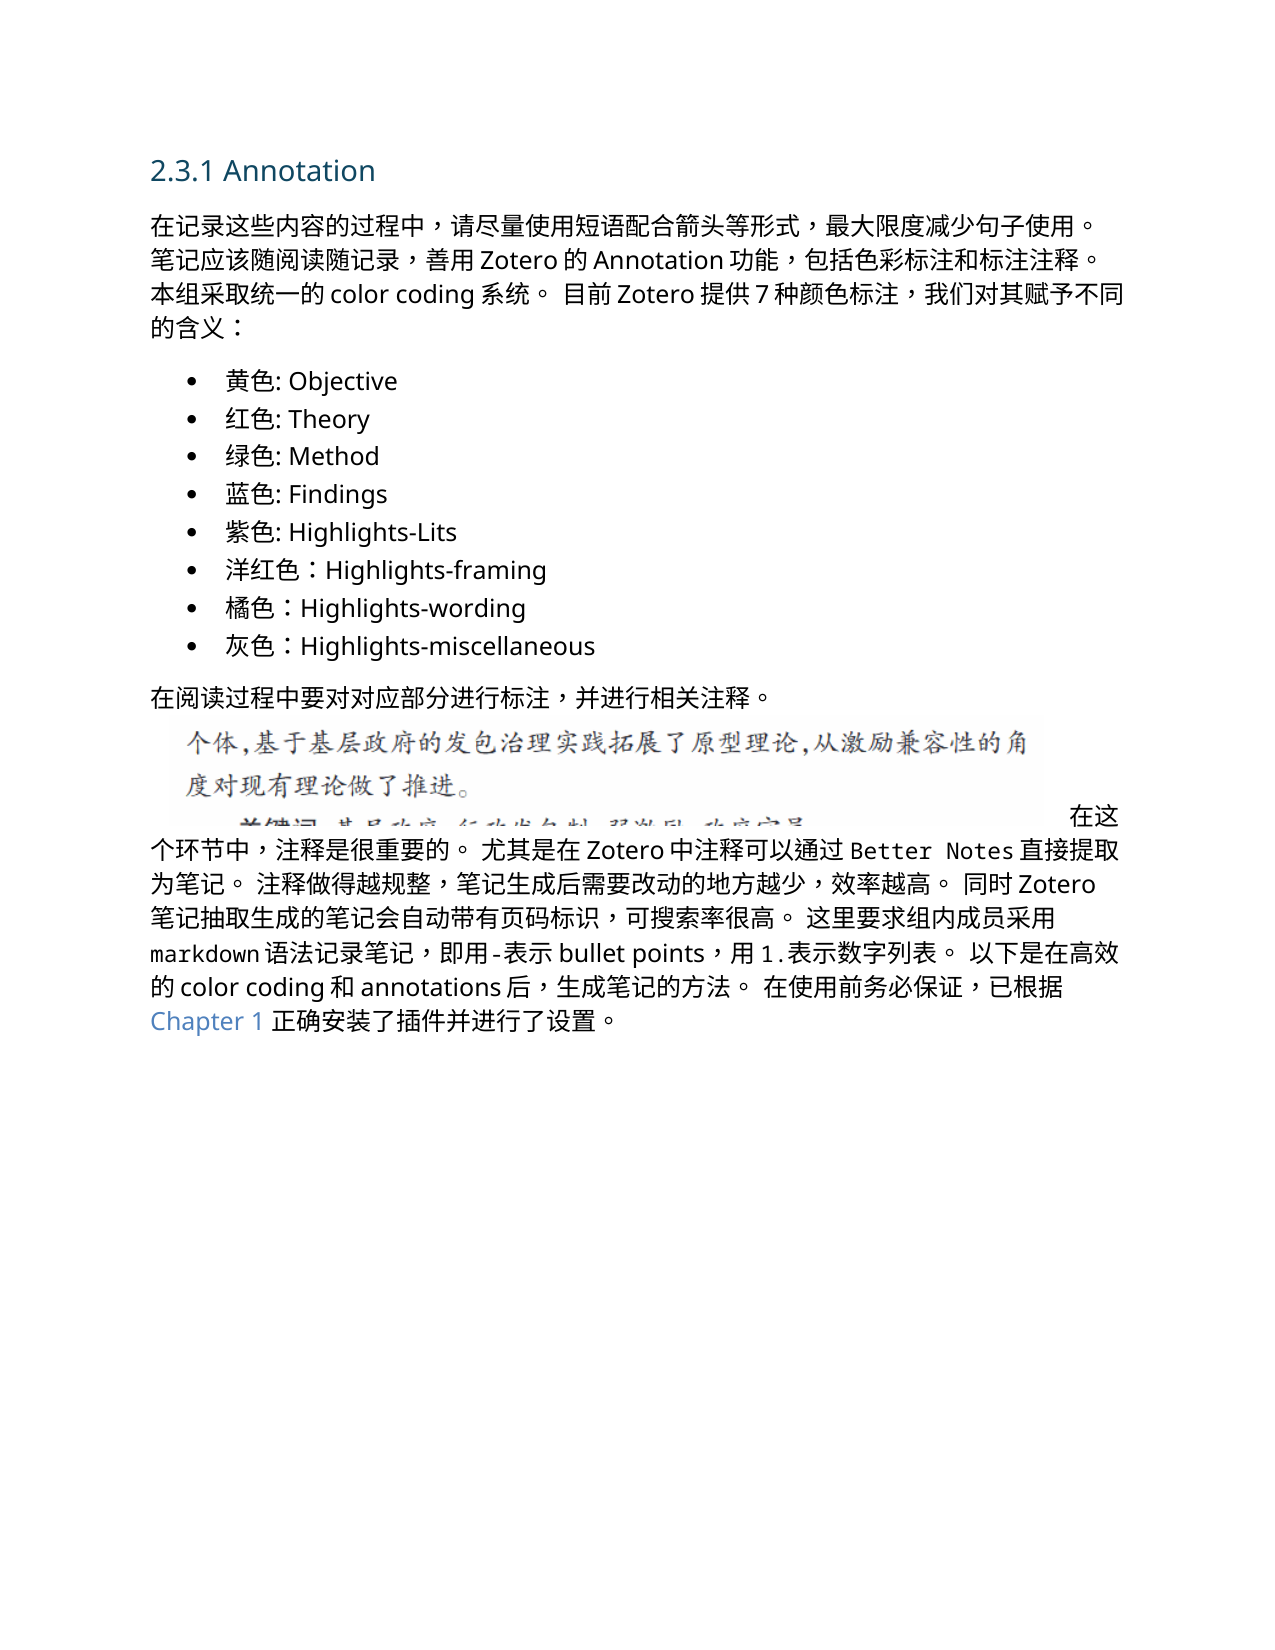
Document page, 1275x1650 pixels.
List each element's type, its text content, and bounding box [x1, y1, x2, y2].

list 黄色: Objective [187, 363, 1125, 397]
picture [168, 715, 1044, 826]
list 橘色：Highlights-wording [187, 590, 1125, 624]
list 红色: Theory [187, 401, 1125, 435]
list 洋红色：Highlights-framing [187, 552, 1125, 587]
list 灰色：Highlights-miscellaneous [187, 628, 1125, 662]
list 绿色: Method [187, 439, 1125, 473]
text 在记录这些内容的过程中，请尽量使用短语配合箭头等形式，最大限度减少句子使用。 笔记应该随阅读随记录，善用Zotero的Annotation功能，包括色彩标注和标注注释。 本组采取统一的color coding系统。 目前Zotero提供7种颜色标注，我们对其赋予不同的含义： [150, 208, 1125, 345]
list 紫色: Highlights-Lits [187, 515, 1125, 549]
list 蓝色: Findings [187, 477, 1125, 511]
subtitle 2.3.1 Annotation [150, 150, 1125, 190]
